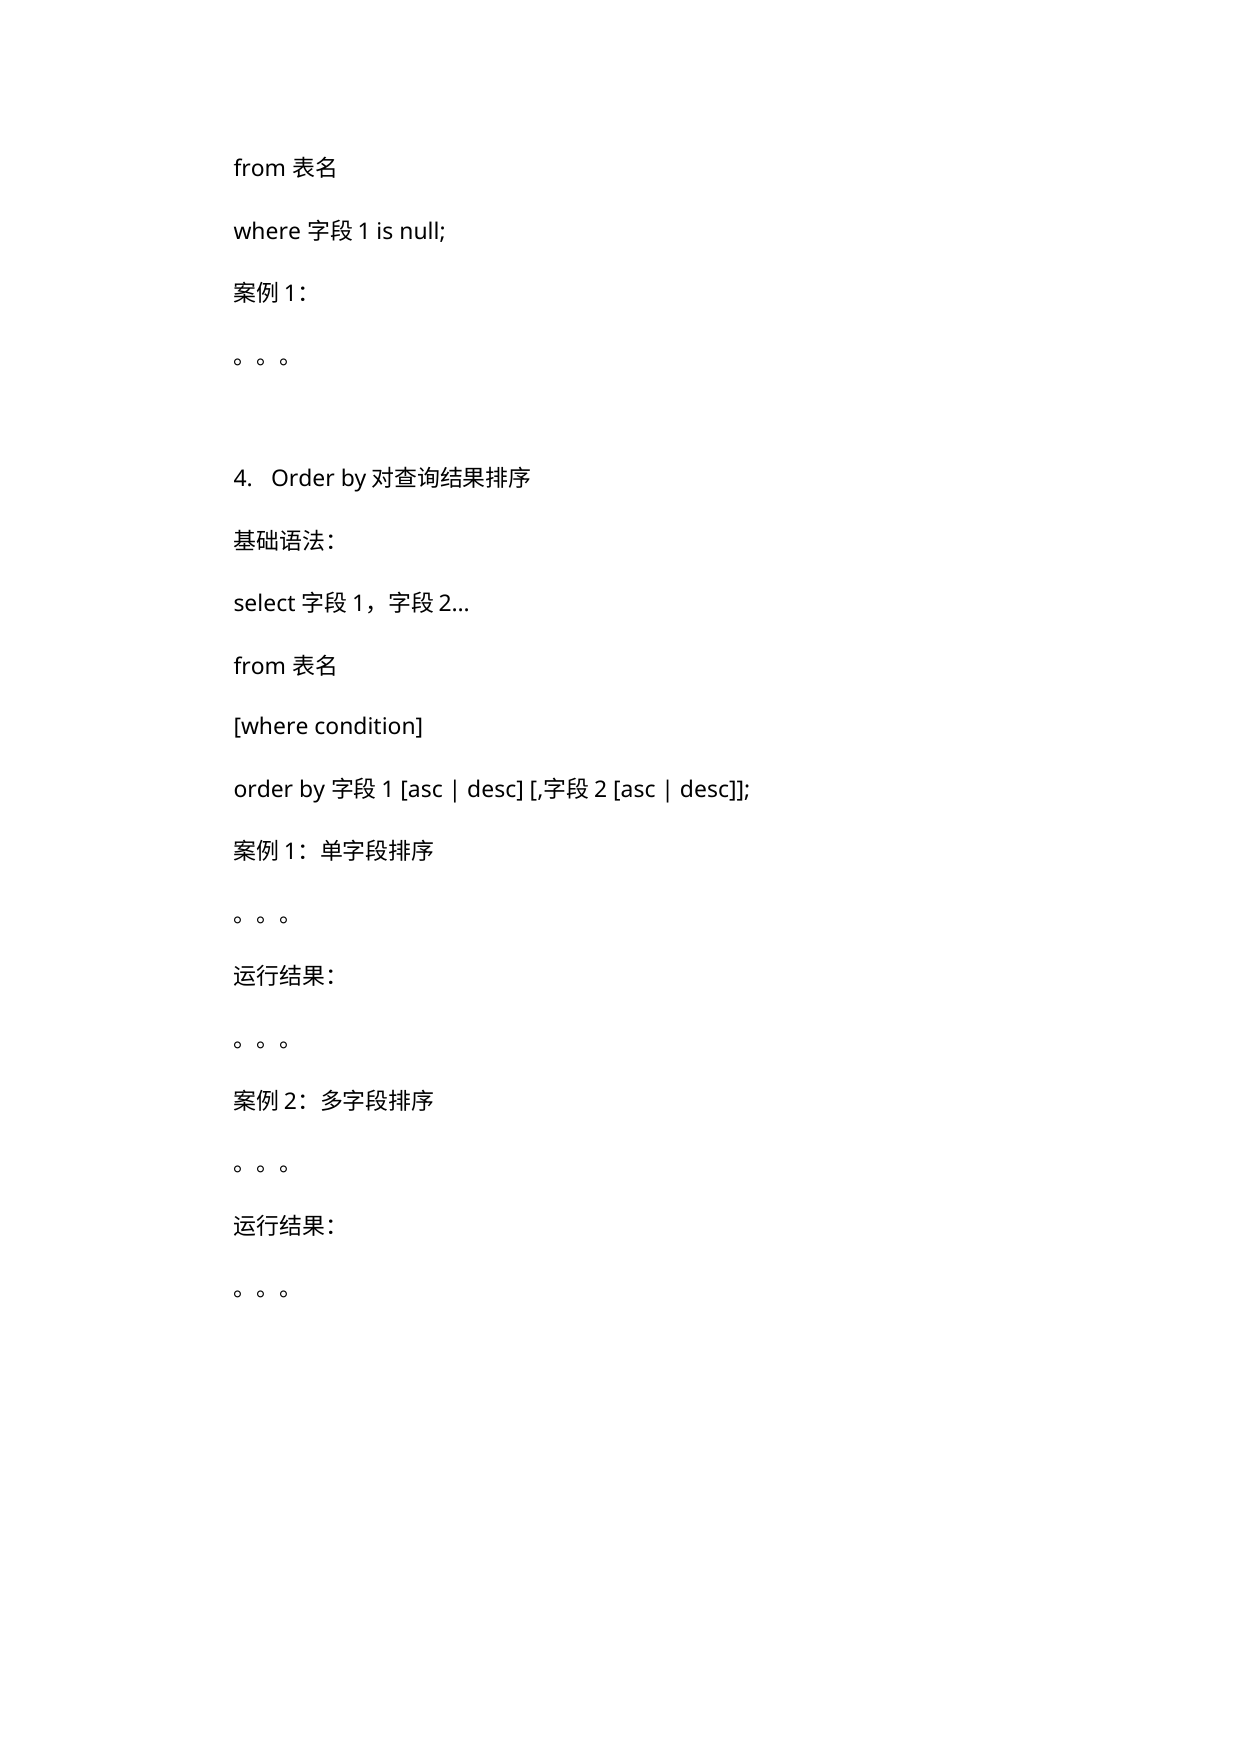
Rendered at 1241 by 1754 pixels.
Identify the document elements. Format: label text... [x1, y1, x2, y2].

list 。。。 [233, 896, 1007, 929]
list Order by对查询结果排序 [233, 460, 1007, 494]
list select 字段1，字段2… [233, 585, 1007, 618]
list 运行结果： [233, 1208, 1007, 1241]
list 基础语法： [233, 523, 1007, 556]
list from 表名 [233, 648, 1007, 681]
list 案例2：多字段排序 [233, 1083, 1007, 1116]
list 案例1： [233, 275, 1007, 308]
list where 字段1 is null; [233, 212, 1007, 246]
list 案例1：单字段排序 [233, 833, 1007, 866]
list from 表名 [233, 150, 1007, 183]
list order by 字段1 [asc | desc] [,字段2 [asc | desc]]; [233, 771, 1007, 804]
list 。。。 [233, 337, 1007, 371]
list [where condition] [233, 710, 1007, 741]
list 。。。 [233, 1270, 1007, 1303]
list 。。。 [233, 1020, 1007, 1054]
list 运行结果： [233, 958, 1007, 991]
list 。。。 [233, 1145, 1007, 1178]
